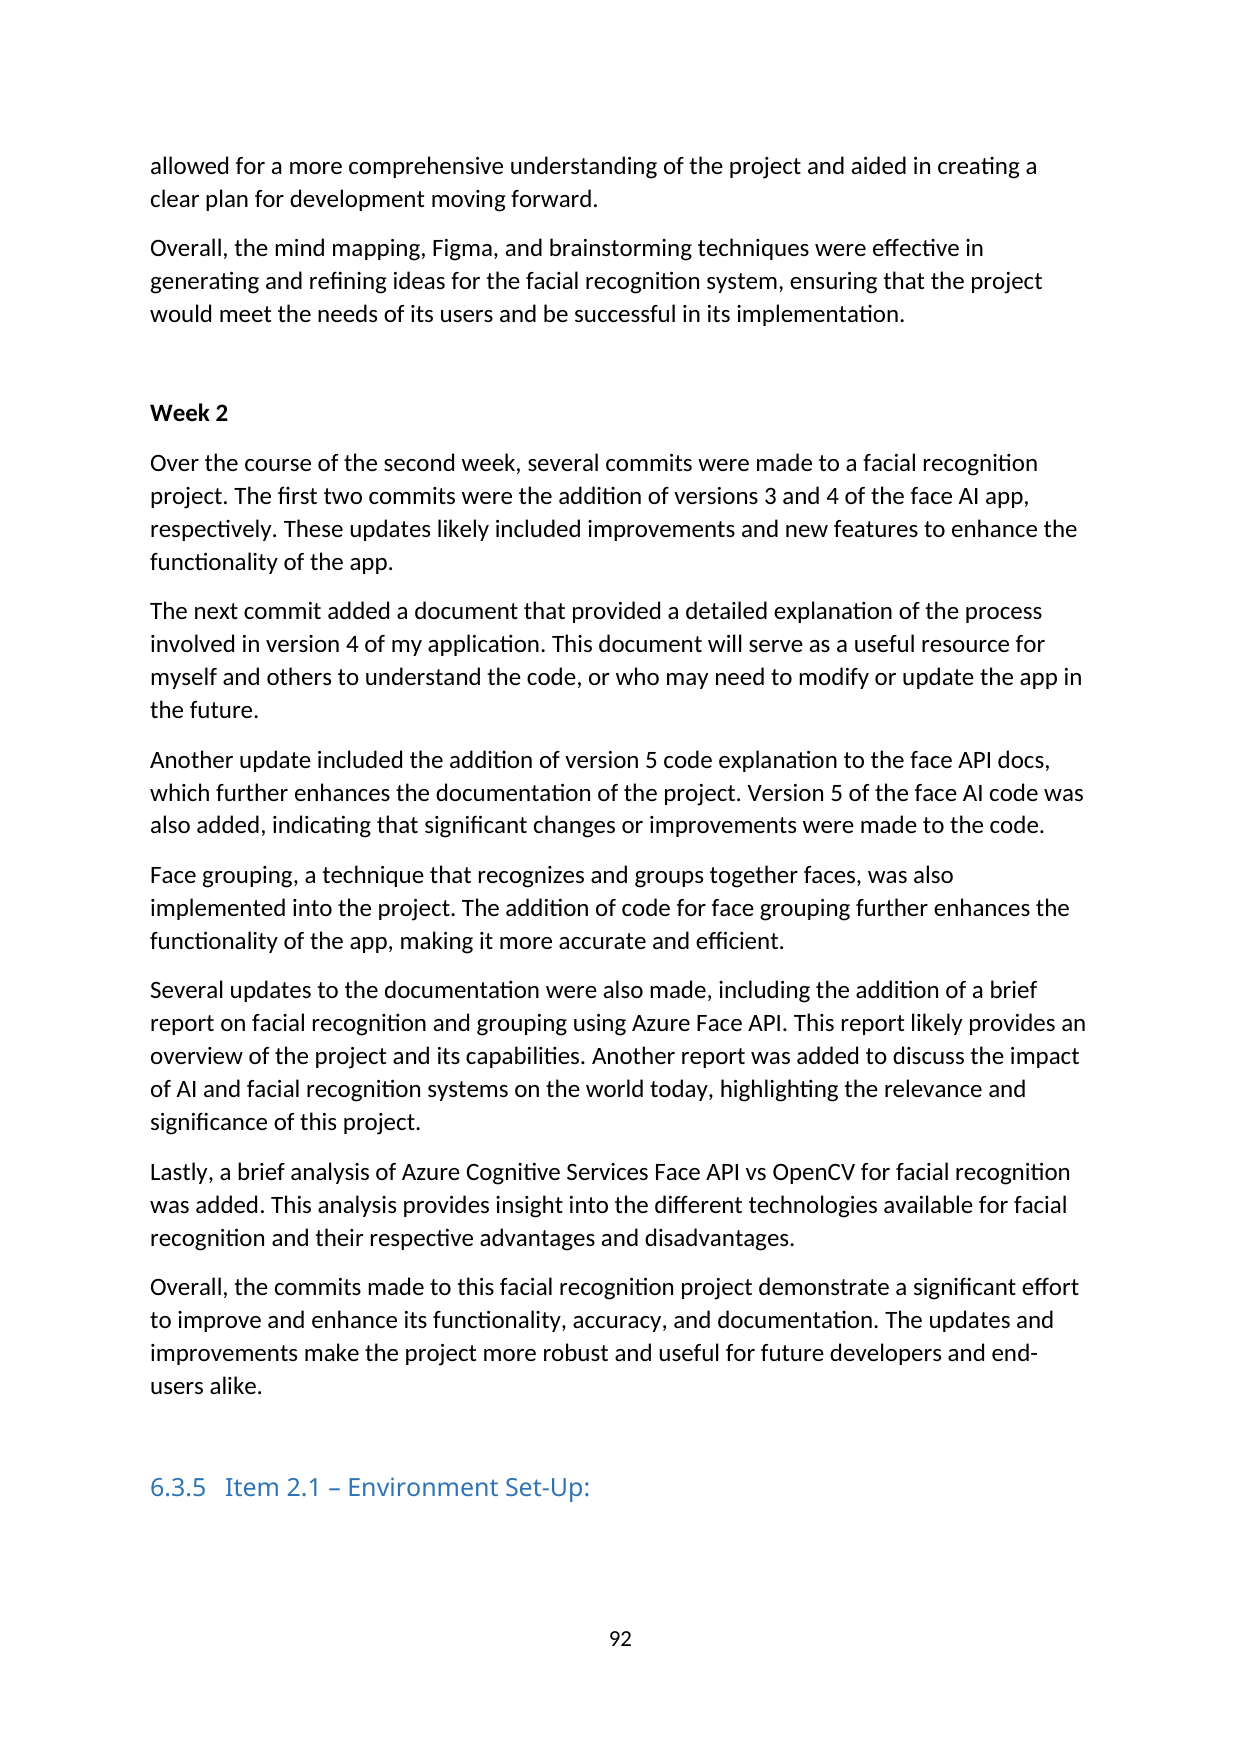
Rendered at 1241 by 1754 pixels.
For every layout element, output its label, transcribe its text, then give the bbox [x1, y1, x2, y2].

text Another update included the addition of version 5 code explanation to the face API docs, which further enhances the documentation of the project. Version 5 of the face AI code was also added, indicating that significant changes or improvements were made to the code. [150, 744, 1090, 840]
text Lastly, a brief analysis of Azure Cognitive Services Face API vs OpenCV for facial recognition was added. This analysis provides insight into the different technologies available for facial recognition and their respective advantages and disadvantages. [150, 1156, 1090, 1252]
text Over the course of the second week, several commits were made to a facial recognition project. The first two commits were the addition of versions 3 and 4 of the face AI app, respectively. These updates likely included improvements and new features to enhance the functionality of the app. [150, 447, 1090, 576]
subtitle Item 2.1 – Environment Set-Up: [150, 1469, 1090, 1503]
text Overall, the mind mapping, Figma, and brainstorming techniques were effective in generating and refining ideas for the facial recognition system, ensuring that the project would meet the needs of its users and be successful in its implementation. [150, 232, 1090, 329]
text Week 2 [150, 397, 1090, 428]
text Overall, the commits made to this facial recognition project demonstrate a significant effort to improve and enhance its functionality, accuracy, and documentation. The updates and improvements make the project more robust and useful for future developers and end-users alike. [150, 1271, 1090, 1401]
text The next commit added a document that provided a detailed explanation of the process involved in version 4 of my application. This document will serve as a useful resource for myself and others to understand the code, or who may need to modify or update the app in the future. [150, 595, 1090, 725]
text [150, 150, 1090, 213]
text Several updates to the documentation were also made, including the addition of a brief report on facial recognition and grouping using Azure Face API. This report likely provides an overview of the project and its capabilities. Another report was added to discuss the impact of AI and facial recognition systems on the world today, highlighting the relevance and significance of this project. [150, 974, 1090, 1137]
text Face grouping, a technique that recognizes and groups together faces, was also implemented into the project. The addition of code for face grouping further enhances the functionality of the app, making it more accurate and efficient. [150, 859, 1090, 956]
